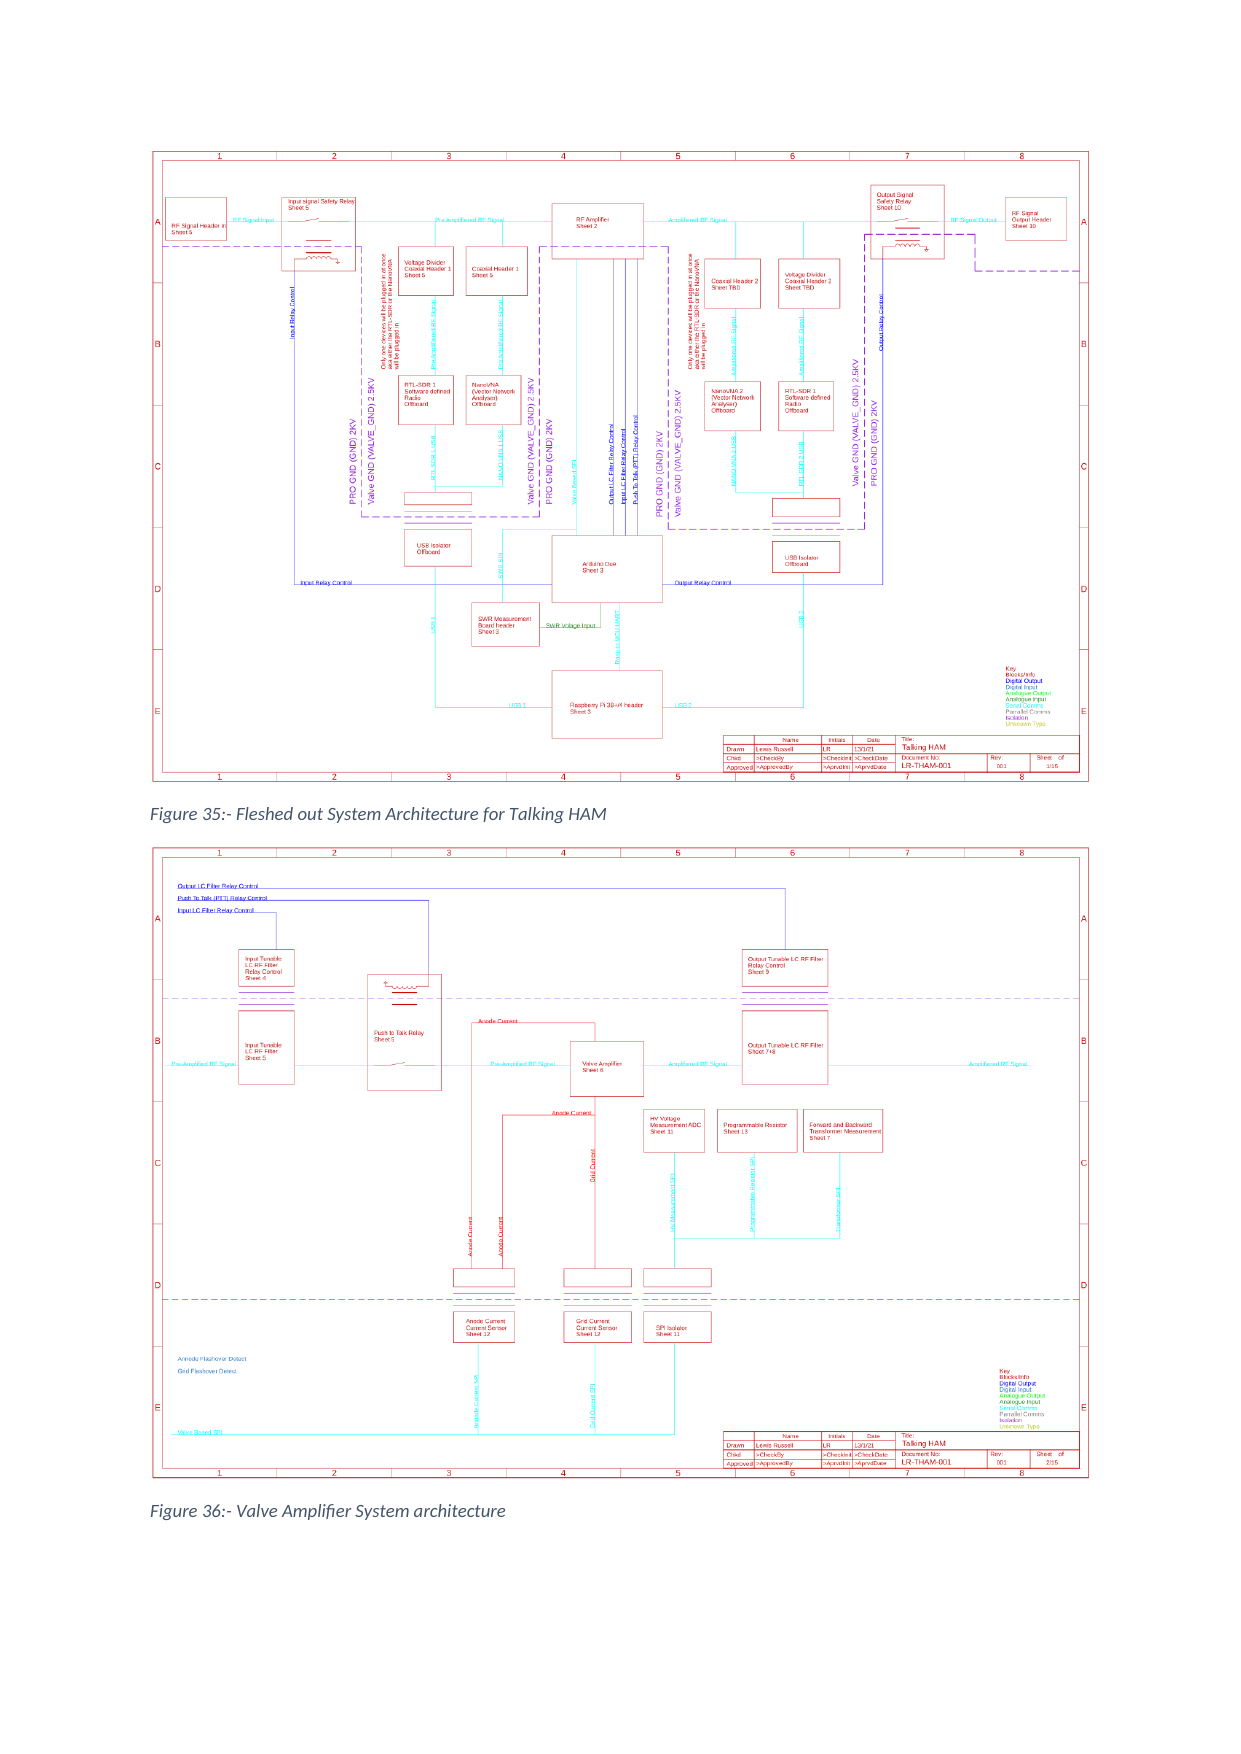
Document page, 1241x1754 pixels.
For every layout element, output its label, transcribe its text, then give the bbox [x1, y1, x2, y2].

picture [150, 845, 1091, 1481]
text Figure 35:- Fleshed out System Architecture for Talking HAM [150, 802, 1090, 825]
picture [150, 150, 1091, 784]
text Figure 36:- Valve Amplifier System architecture [150, 1499, 1090, 1522]
